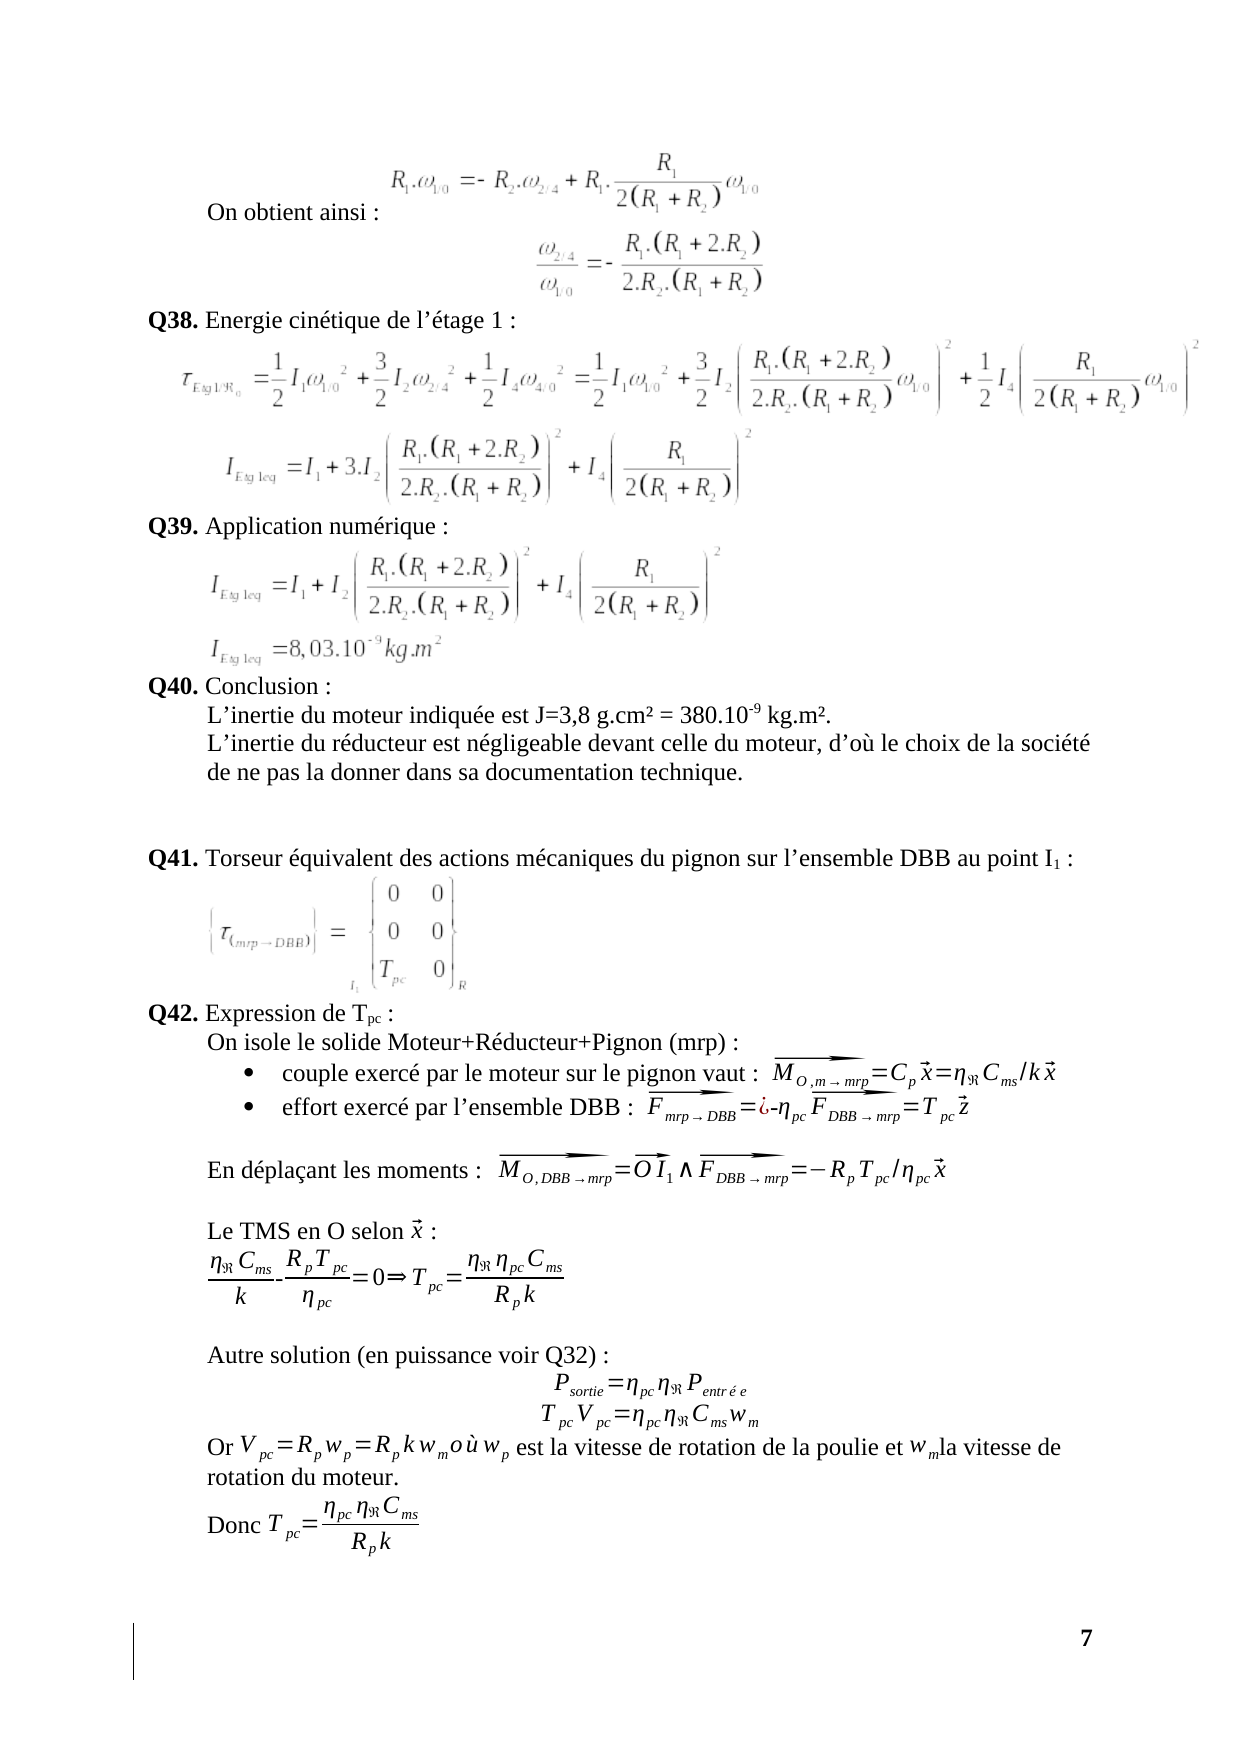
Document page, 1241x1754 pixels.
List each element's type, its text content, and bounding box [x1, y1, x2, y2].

text Q38. Energie cinétique de l’étage 1 : [148, 305, 1093, 333]
text On isole le solide Moteur+Réducteur+Pignon (mrp) : [207, 1027, 1093, 1055]
text Q39. Application numérique : [148, 511, 1093, 540]
list couple exercé par le moteur sur le pignon vaut : [244, 1055, 1093, 1089]
text En déplaçant les moments : [207, 1153, 1093, 1187]
text Q41. Torseur équivalent des actions mécaniques du pignon sur l’ensemble DBB au point I1 : [148, 843, 1093, 872]
text L’inertie du réducteur est négligeable devant celle du moteur, d’où le choix de la société de ne pas la donner dans sa documentation technique. [207, 728, 1093, 786]
text Q42. Expression de Tpc : [148, 998, 1093, 1027]
text Donc [207, 1491, 1093, 1558]
list effort exercé par l’ensemble DBB : - [244, 1089, 1093, 1124]
text Or est la vitesse de rotation de la poulie et la vitesse de rotation du moteur. [207, 1431, 1093, 1491]
text - [207, 1244, 1093, 1311]
text Le TMS en O selon : [207, 1216, 1093, 1244]
text On obtient ainsi : [207, 148, 1093, 226]
text Autre solution (en puissance voir Q32) : [207, 1340, 1093, 1368]
text L’inertie du moteur indiquée est J=3,8 g.cm² = 380.10-9 kg.m². [207, 700, 1093, 728]
text Q40. Conclusion : [148, 671, 1093, 700]
